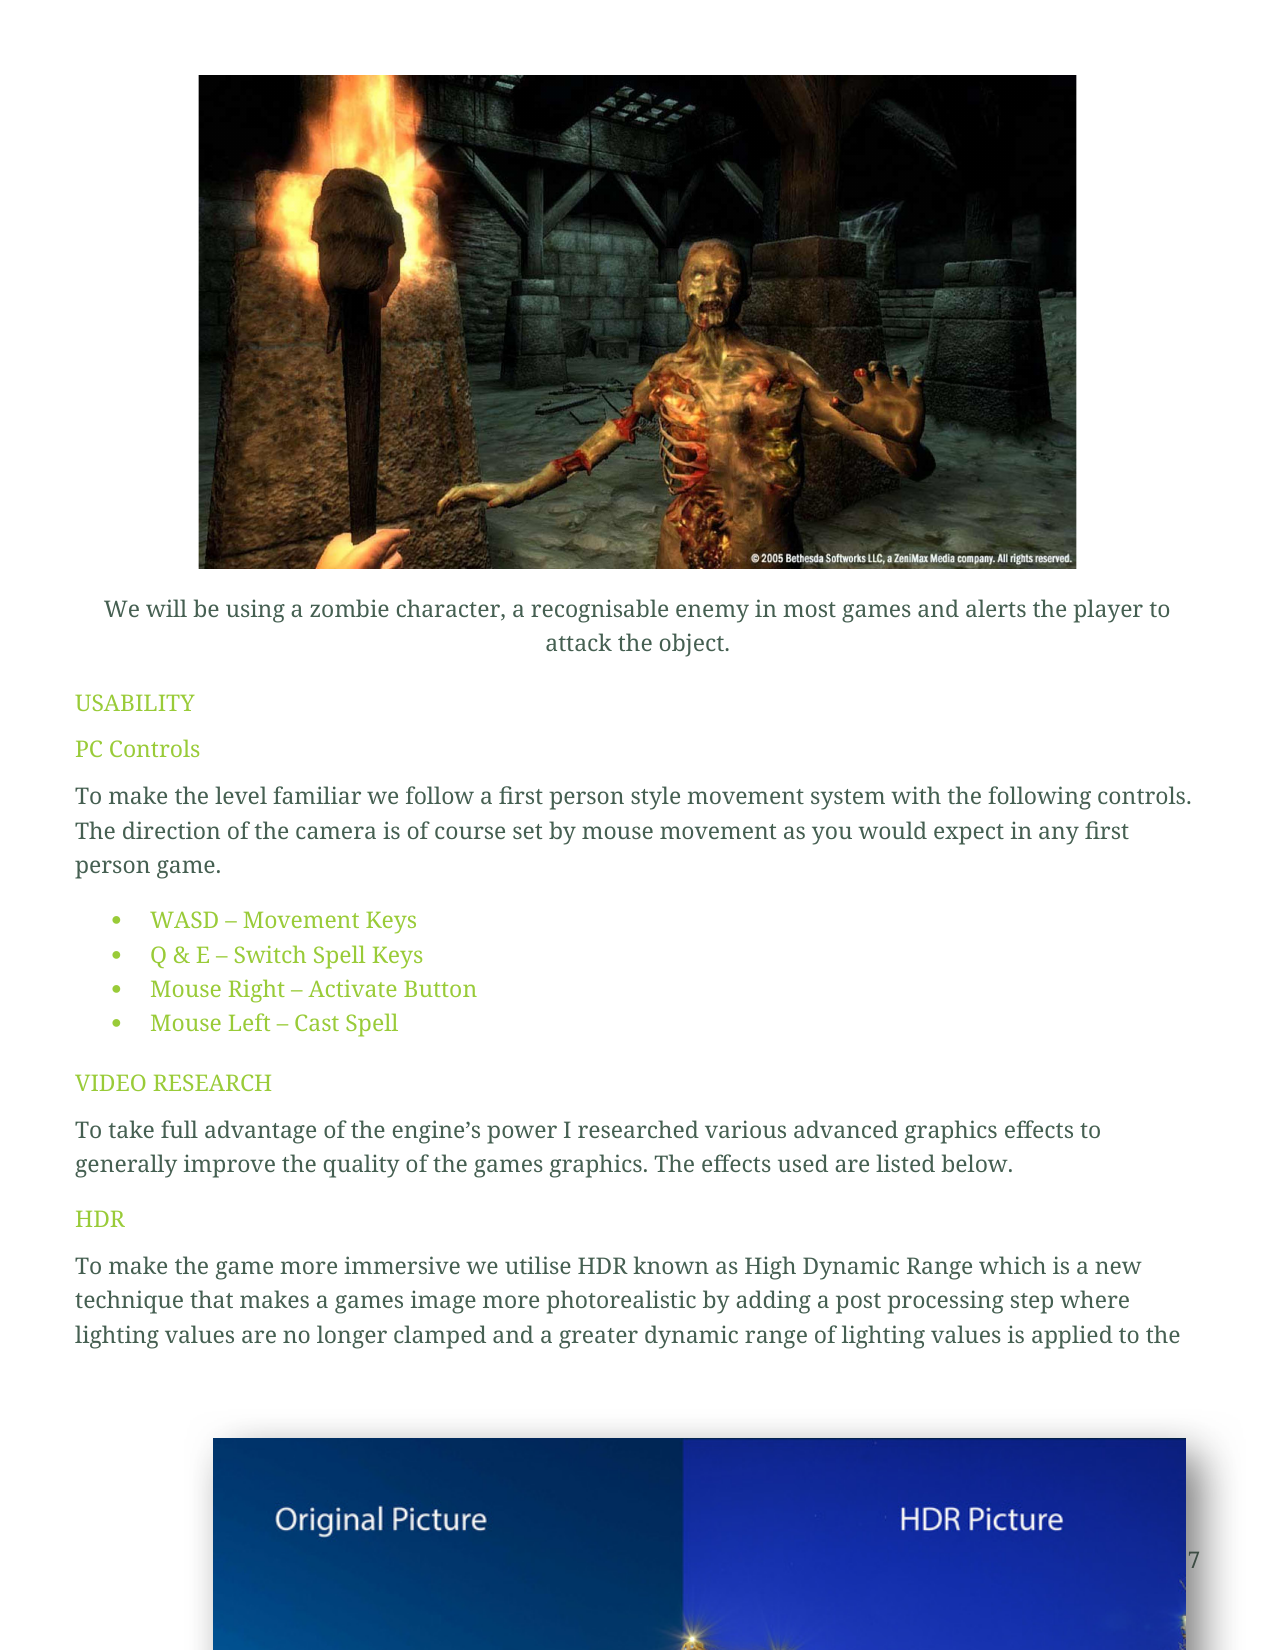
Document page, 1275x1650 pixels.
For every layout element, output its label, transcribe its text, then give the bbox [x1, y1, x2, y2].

list Mouse Left – Cast Spell [112, 1007, 1200, 1039]
subtitle PC Controls [75, 733, 1200, 765]
picture [213, 1438, 1186, 1650]
list WASD – Movement Keys [112, 904, 1200, 936]
subtitle Video Research [75, 1067, 1200, 1098]
text To take full advantage of the engine’s power I researched various advanced graphics effects to generally improve the quality of the games graphics. The effects used are listed below. [75, 1114, 1200, 1179]
subtitle HDR [75, 1203, 1200, 1234]
text We will be using a zombie character, a recognisable enemy in most games and alerts the player to attack the object. [75, 593, 1200, 658]
subtitle Usability [75, 687, 1200, 718]
text To make the level familiar we follow a first person style movement system with the following controls. The direction of the camera is of course set by mouse movement as you would expect in any first person game. [75, 780, 1200, 880]
list Q & E – Switch Spell Keys [112, 939, 1200, 970]
list Mouse Right – Activate Button [112, 973, 1200, 1004]
picture [198, 75, 1077, 569]
